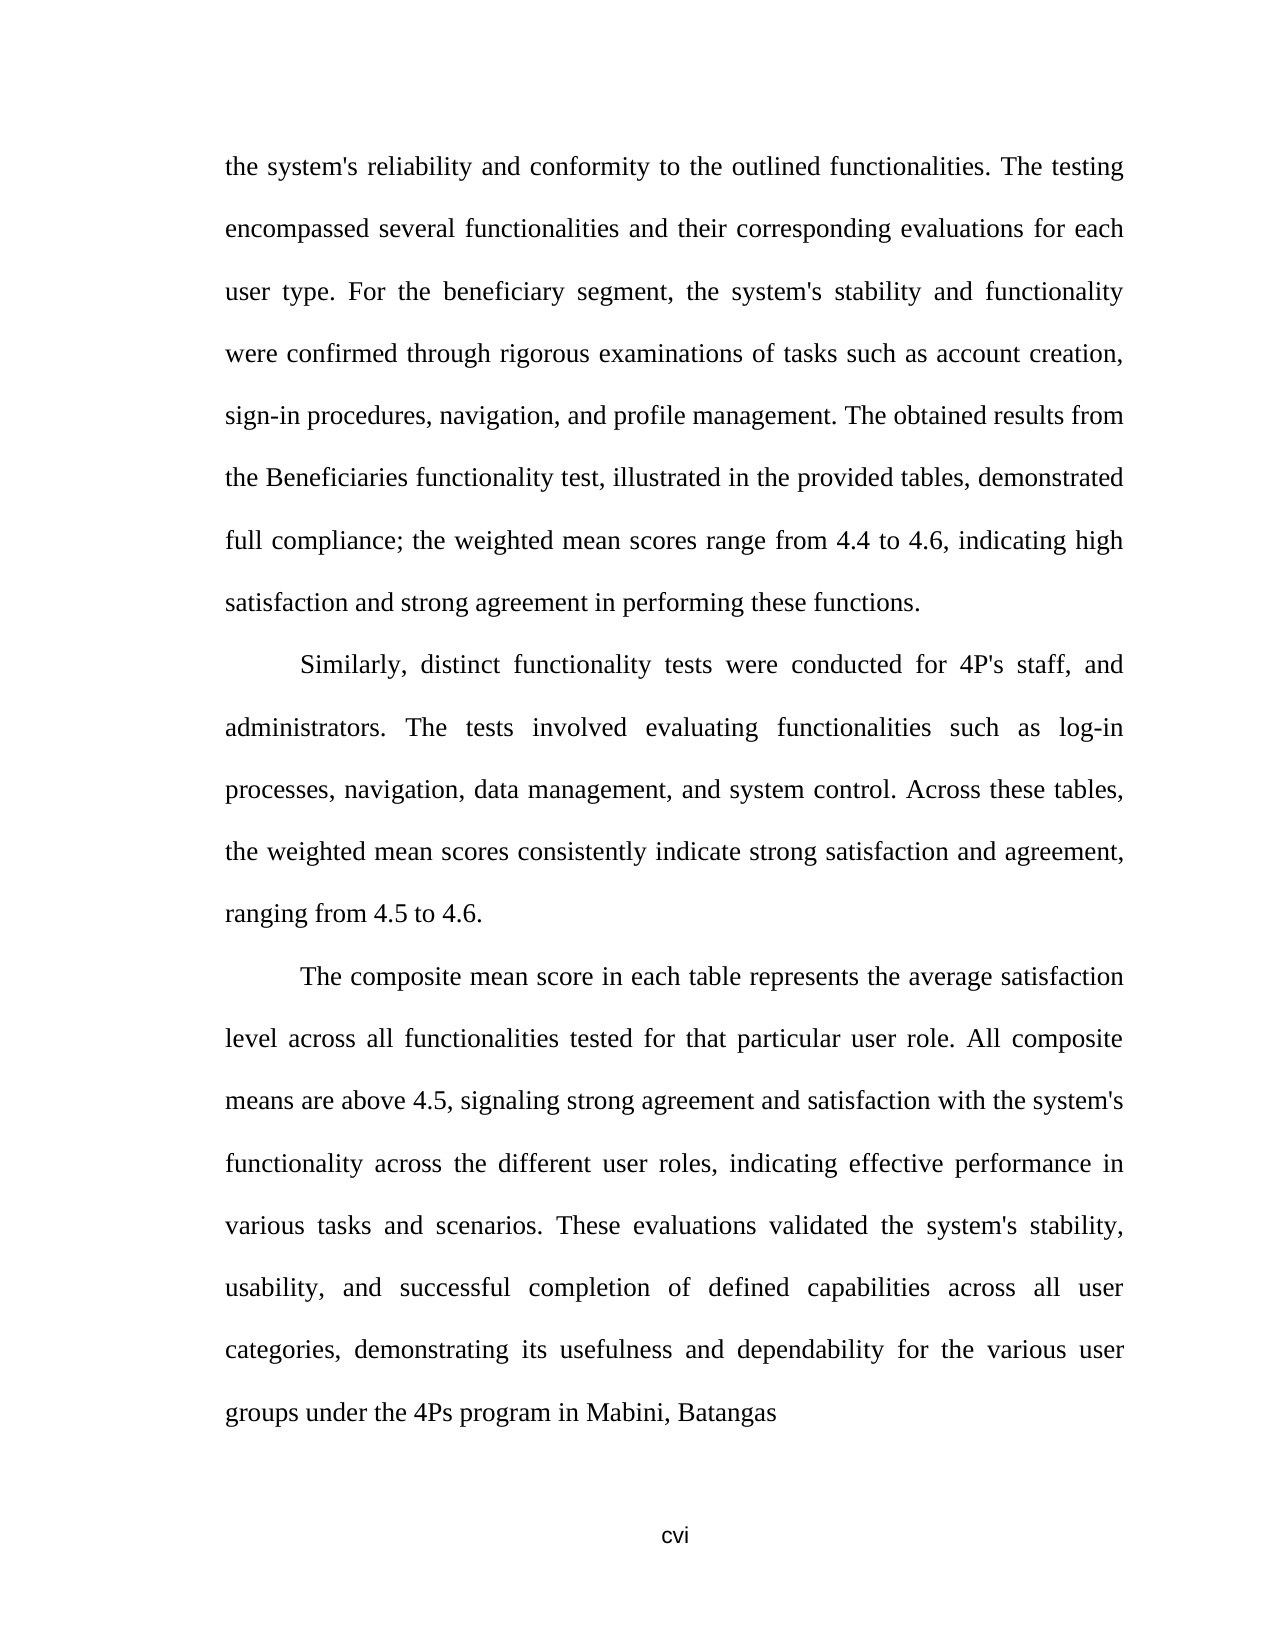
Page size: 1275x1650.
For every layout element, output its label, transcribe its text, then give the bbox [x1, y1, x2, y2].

text Similarly, distinct functionality tests were conducted for 4P's staff, and administrators. The tests involved evaluating functionalities such as log-in processes, navigation, data management, and system control. Across these tables, the weighted mean scores consistently indicate strong satisfaction and agreement, ranging from 4.5 to 4.6. [225, 648, 1125, 929]
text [225, 150, 1125, 617]
text The composite mean score in each table represents the average satisfaction level across all functionalities tested for that particular user role. All composite means are above 4.5, signaling strong agreement and satisfaction with the system's functionality across the different user roles, indicating effective performance in various tasks and scenarios. These evaluations validated the system's stability, usability, and successful completion of defined capabilities across all user categories, demonstrating its usefulness and dependability for the various user groups under the 4Ps program in Mabini, Batangas [225, 960, 1125, 1427]
